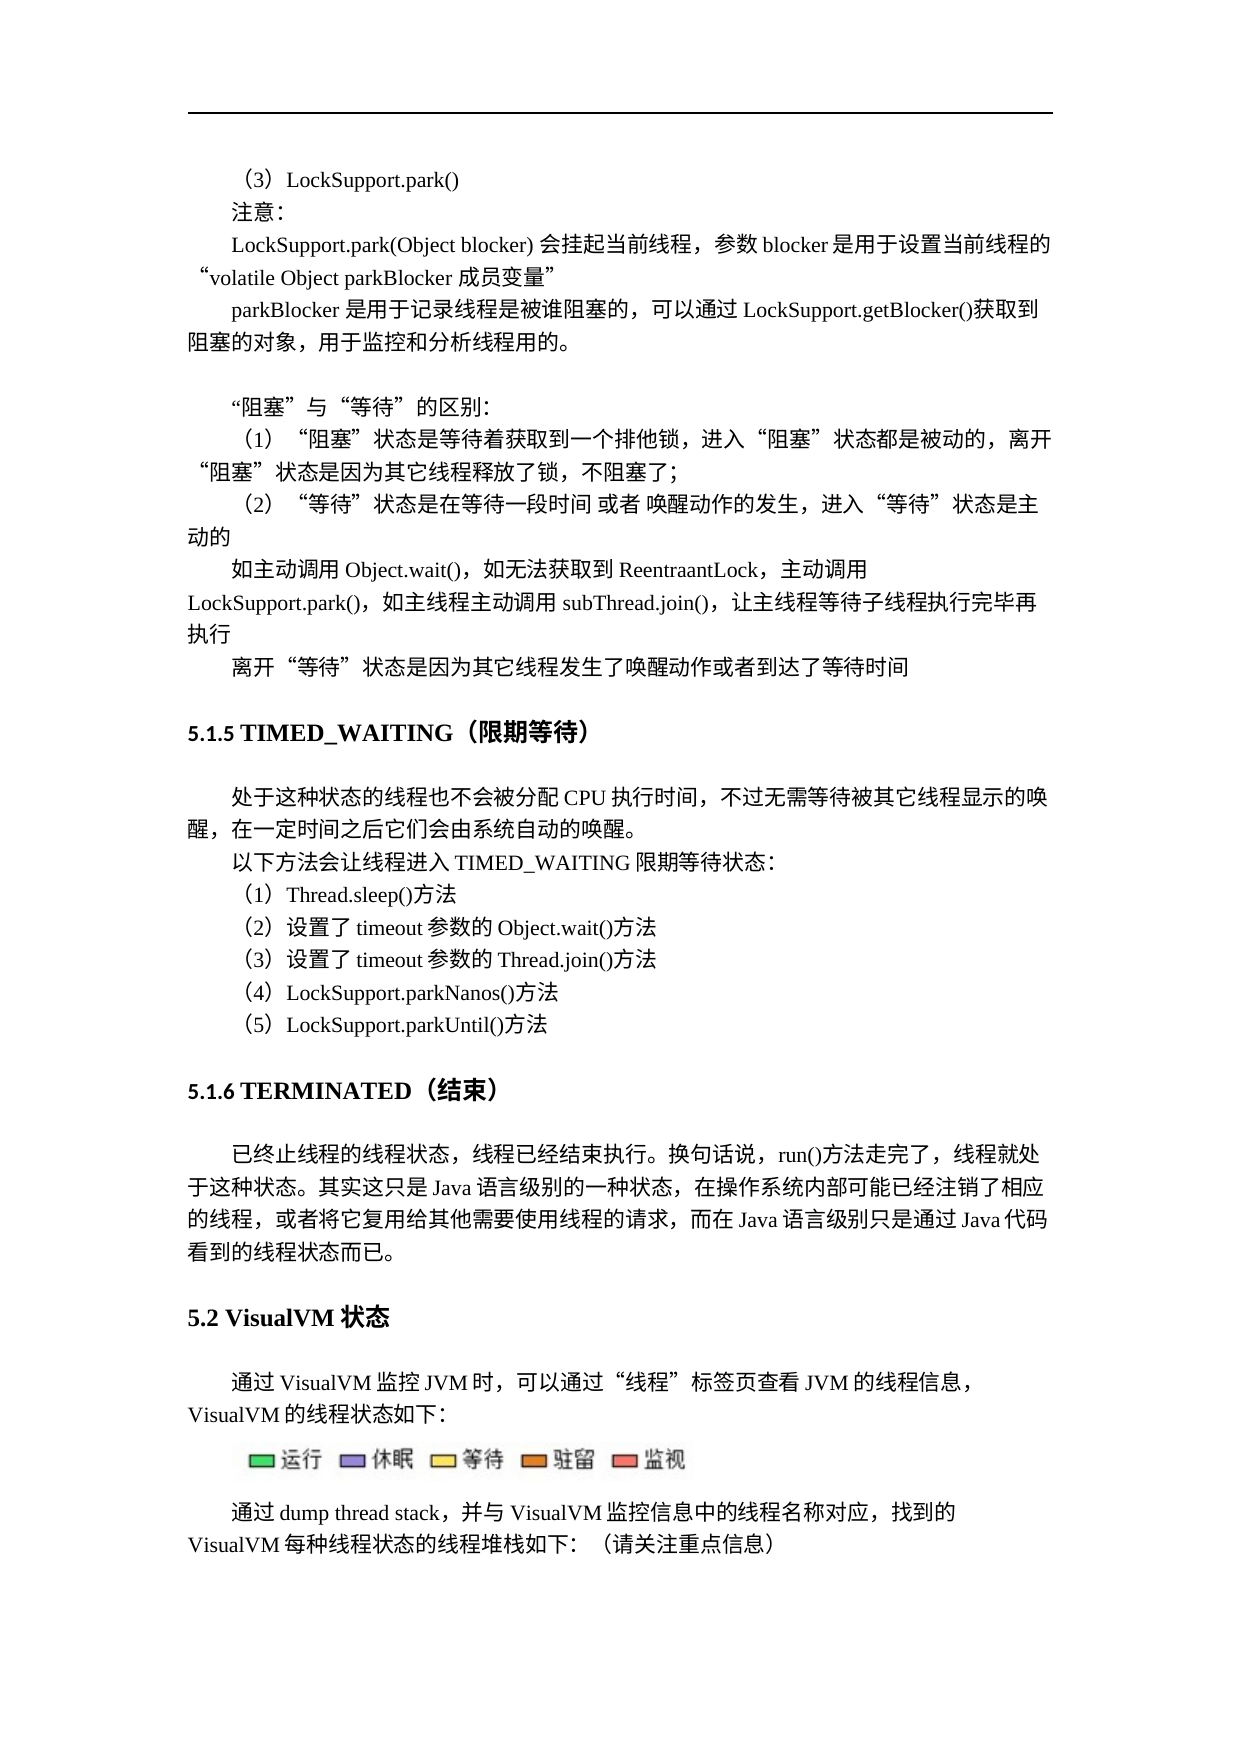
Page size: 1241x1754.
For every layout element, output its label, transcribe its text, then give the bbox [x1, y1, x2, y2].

text （4）LockSupport.parkNanos()方法 [187, 974, 1053, 1007]
text 通过VisualVM监控JVM时，可以通过“线程”标签页查看JVM的线程信息，VisualVM的线程状态如下： [187, 1364, 1053, 1429]
text “阻塞”与“等待”的区别： [187, 389, 1053, 422]
text 以下方法会让线程进入TIMED_WAITING限期等待状态： [187, 844, 1053, 877]
text 处于这种状态的线程也不会被分配CPU执行时间，不过无需等待被其它线程显示的唤醒，在一定时间之后它们会由系统自动的唤醒。 [187, 779, 1053, 844]
subtitle TIMED_WAITING（限期等待） [187, 698, 1053, 763]
text （2）“等待”状态是在等待一段时间 或者 唤醒动作的发生，进入“等待”状态是主动的 [187, 487, 1053, 552]
text （1）Thread.sleep()方法 [187, 877, 1053, 909]
text parkBlocker 是用于记录线程是被谁阻塞的，可以通过LockSupport.getBlocker()获取到阻塞的对象，用于监控和分析线程用的。 [187, 292, 1053, 357]
text 已终止线程的线程状态，线程已经结束执行。换句话说，run()方法走完了，线程就处于这种状态。其实这只是Java语言级别的一种状态，在操作系统内部可能已经注销了相应的线程，或者将它复用给其他需要使用线程的请求，而在Java语言级别只是通过Java代码看到的线程状态而已。 [187, 1137, 1053, 1267]
subtitle VisualVM状态 [187, 1283, 1053, 1348]
text 如主动调用Object.wait()，如无法获取到ReentraantLock，主动调用LockSupport.park()，如主线程主动调用 subThread.join()，让主线程等待子线程执行完毕再执行 [187, 552, 1053, 649]
text 离开“等待”状态是因为其它线程发生了唤醒动作或者到达了等待时间 [187, 649, 1053, 682]
text 注意： [187, 194, 1053, 227]
text （1）“阻塞”状态是等待着获取到一个排他锁，进入“阻塞”状态都是被动的，离开“阻塞”状态是因为其它线程释放了锁，不阻塞了； [187, 422, 1053, 487]
subtitle TERMINATED（结束） [187, 1056, 1053, 1121]
text （2）设置了timeout参数的Object.wait()方法 [187, 909, 1053, 942]
text （5）LockSupport.parkUntil()方法 [187, 1007, 1053, 1039]
text （3）设置了timeout参数的Thread.join()方法 [187, 942, 1053, 974]
text 通过dump thread stack，并与VisualVM监控信息中的线程名称对应，找到的VisualVM每种线程状态的线程堆栈如下：（请关注重点信息） [187, 1494, 1053, 1559]
picture [231, 1442, 698, 1482]
text LockSupport.park(Object blocker) 会挂起当前线程，参数blocker是用于设置当前线程的“volatile Object parkBlocker 成员变量” [187, 227, 1053, 292]
text （3）LockSupport.park() [187, 162, 1053, 194]
